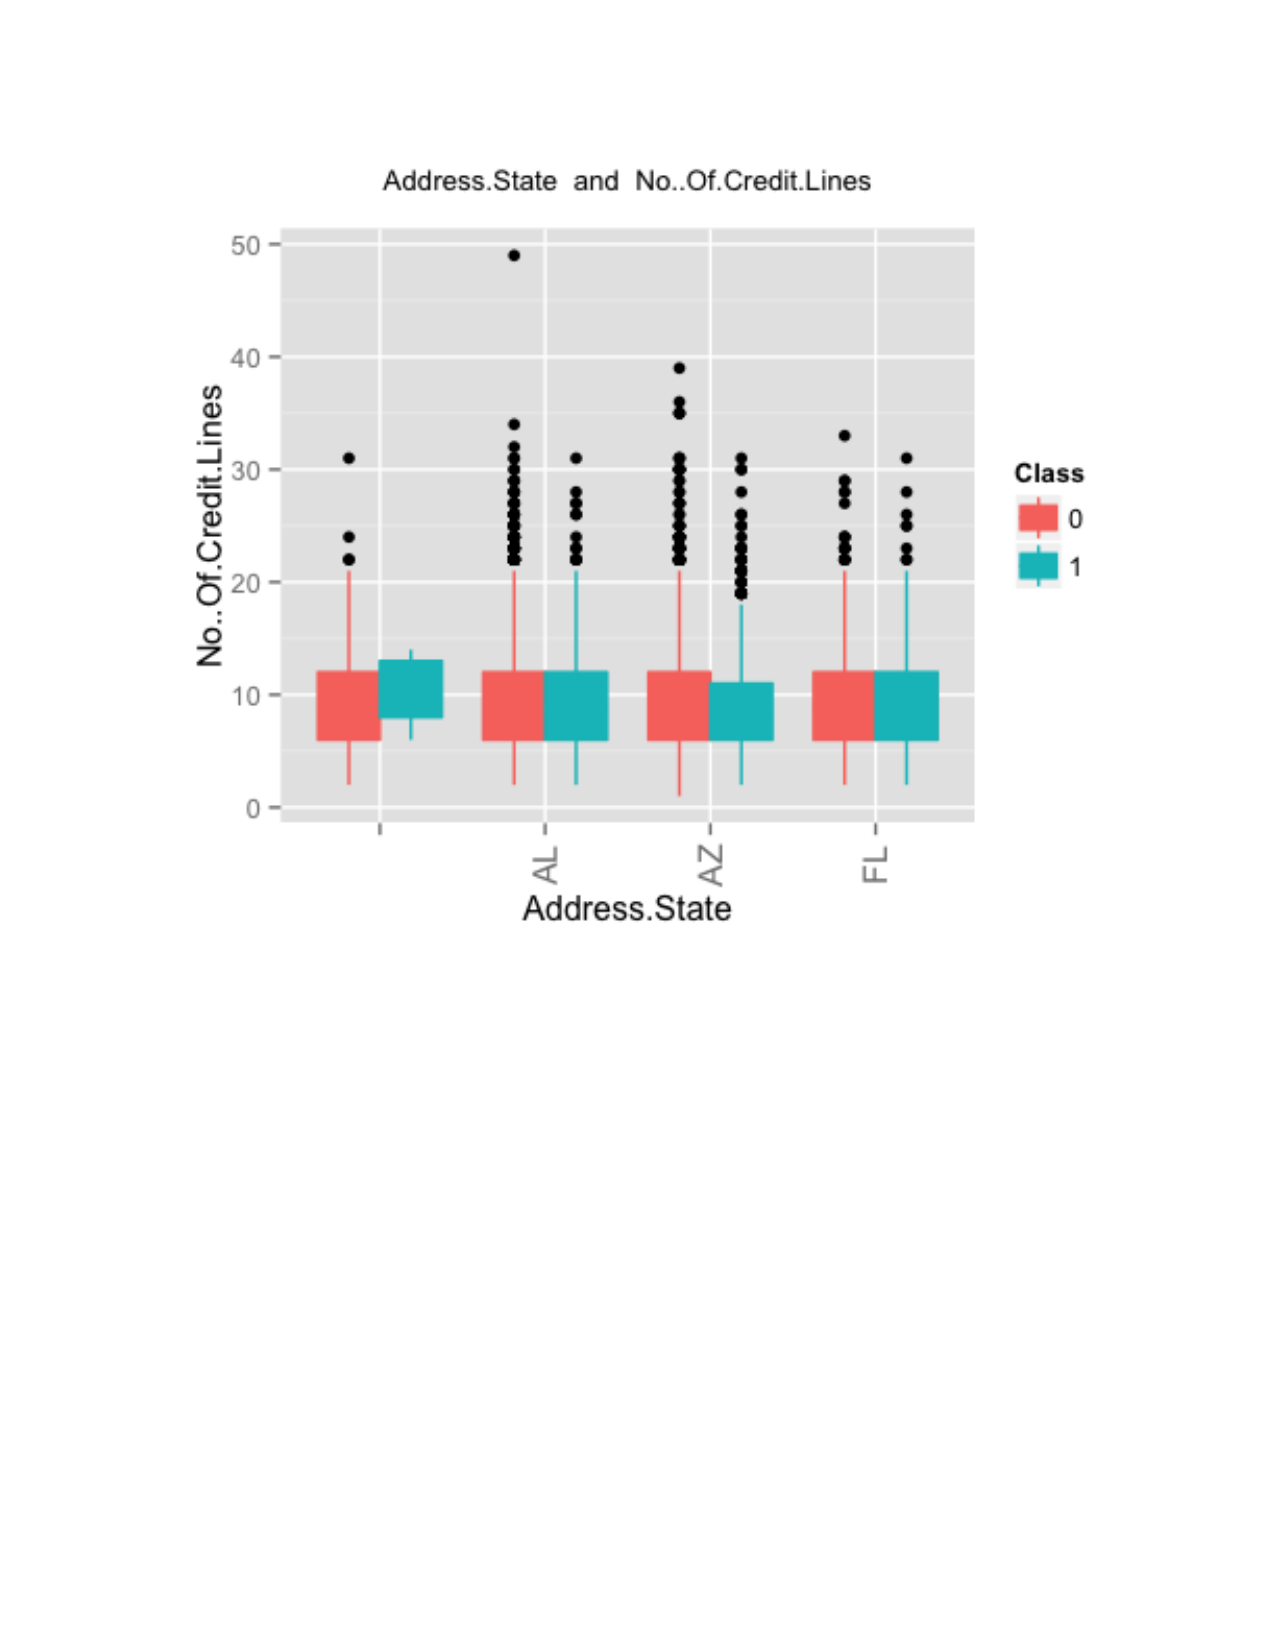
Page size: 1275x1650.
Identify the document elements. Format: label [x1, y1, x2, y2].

picture [168, 150, 1169, 950]
